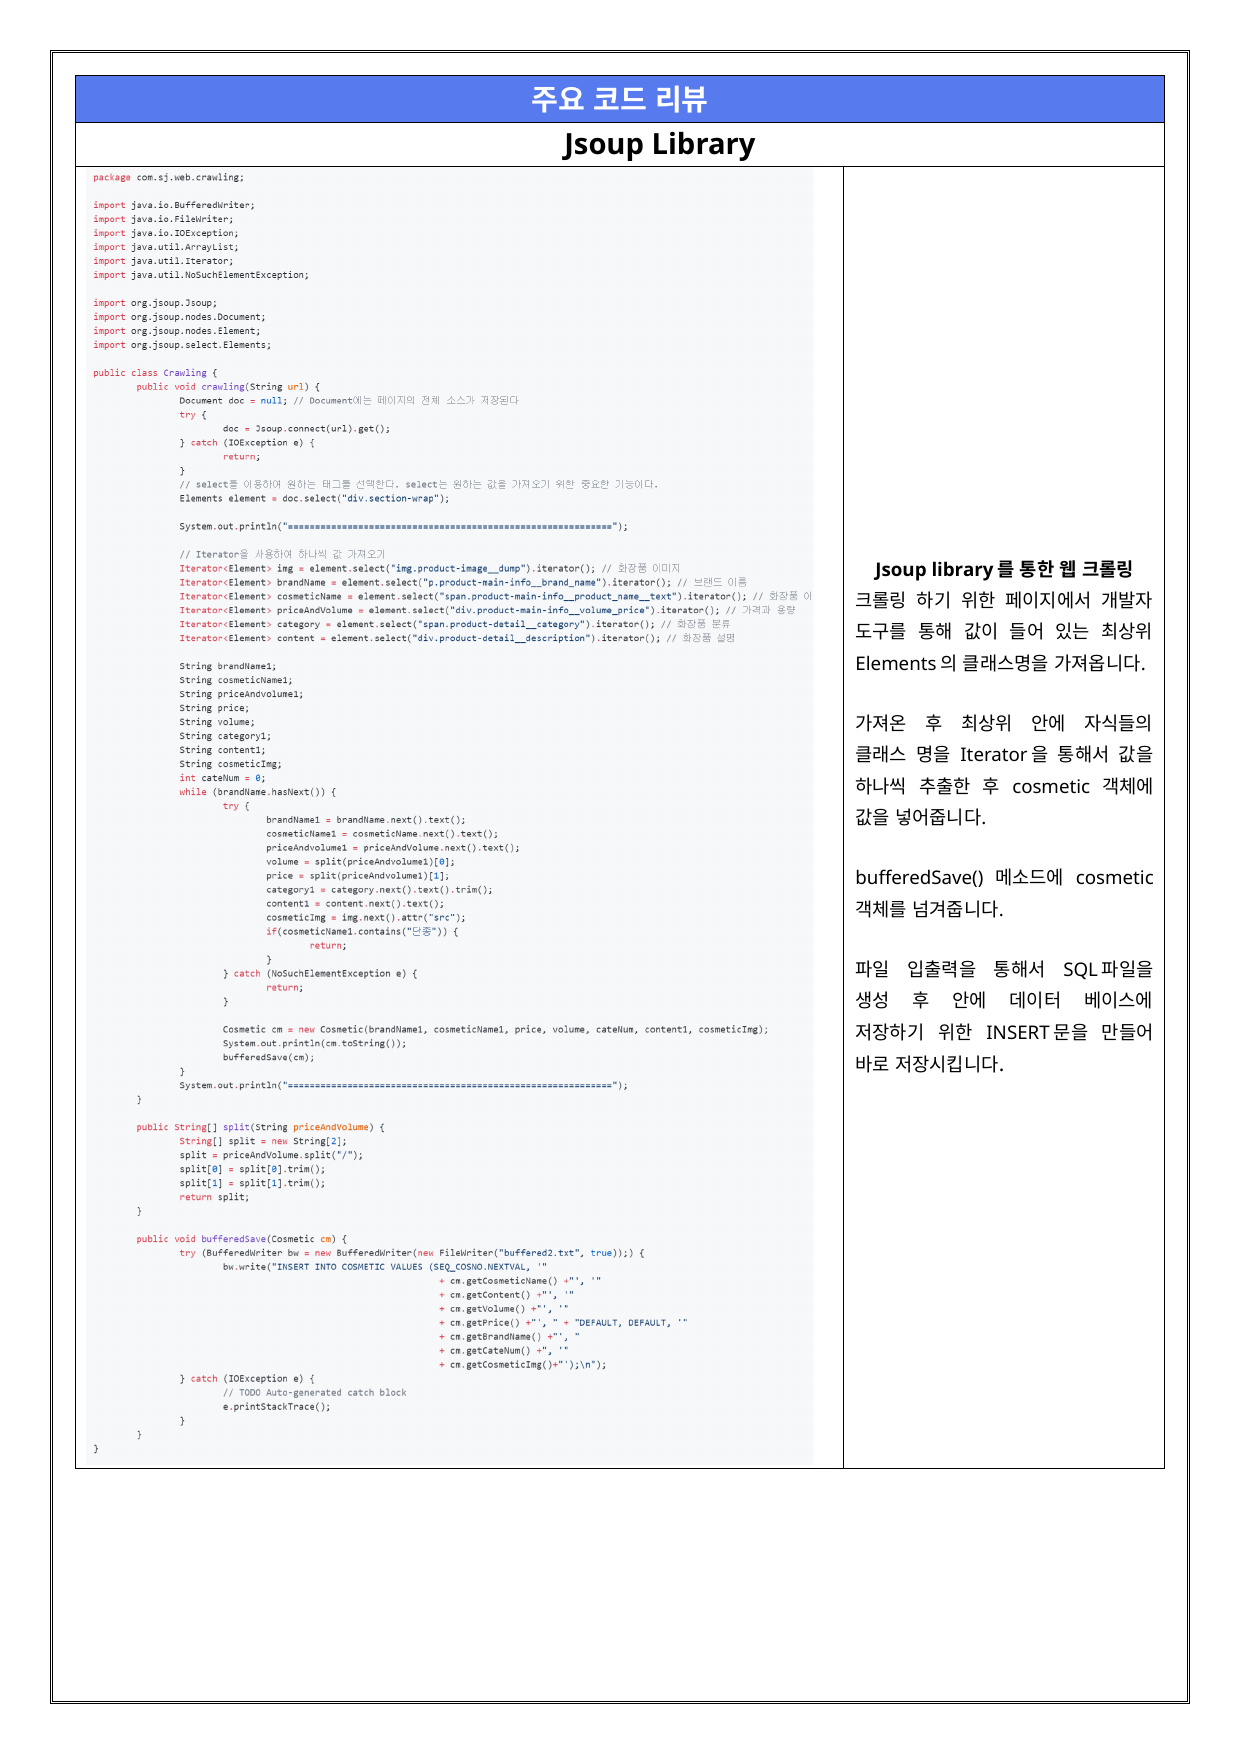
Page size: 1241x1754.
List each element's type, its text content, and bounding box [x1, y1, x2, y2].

table_cell [76, 167, 843, 1468]
table_cell Jsoup library를 통한 웹 크롤링 크롤링 하기 위한 페이지에서 개발자 도구를 통해 값이 들어 있는 최상위 Elements의 클래스명을 가져옵니다. 가져온 후 최상위 안에 자식들의 클래스 명을 Iterator을 통해서 값을 하나씩 추출한 후 cosmetic 객체에 값을 넣어줍니다. bufferedSave() 메소드에 cosmetic 객체를 넘겨줍니다. 파일 입출력을 통해서 SQL파일을 생성 후 안에 데이터 베이스에 저장하기 위한 INSERT문을 만들어 바로 저장시킵니다. [844, 167, 1164, 1468]
picture [86, 167, 833, 1465]
table_cell Jsoup Library [76, 123, 1164, 166]
table_header 주요 코드 리뷰 [76, 76, 1164, 122]
